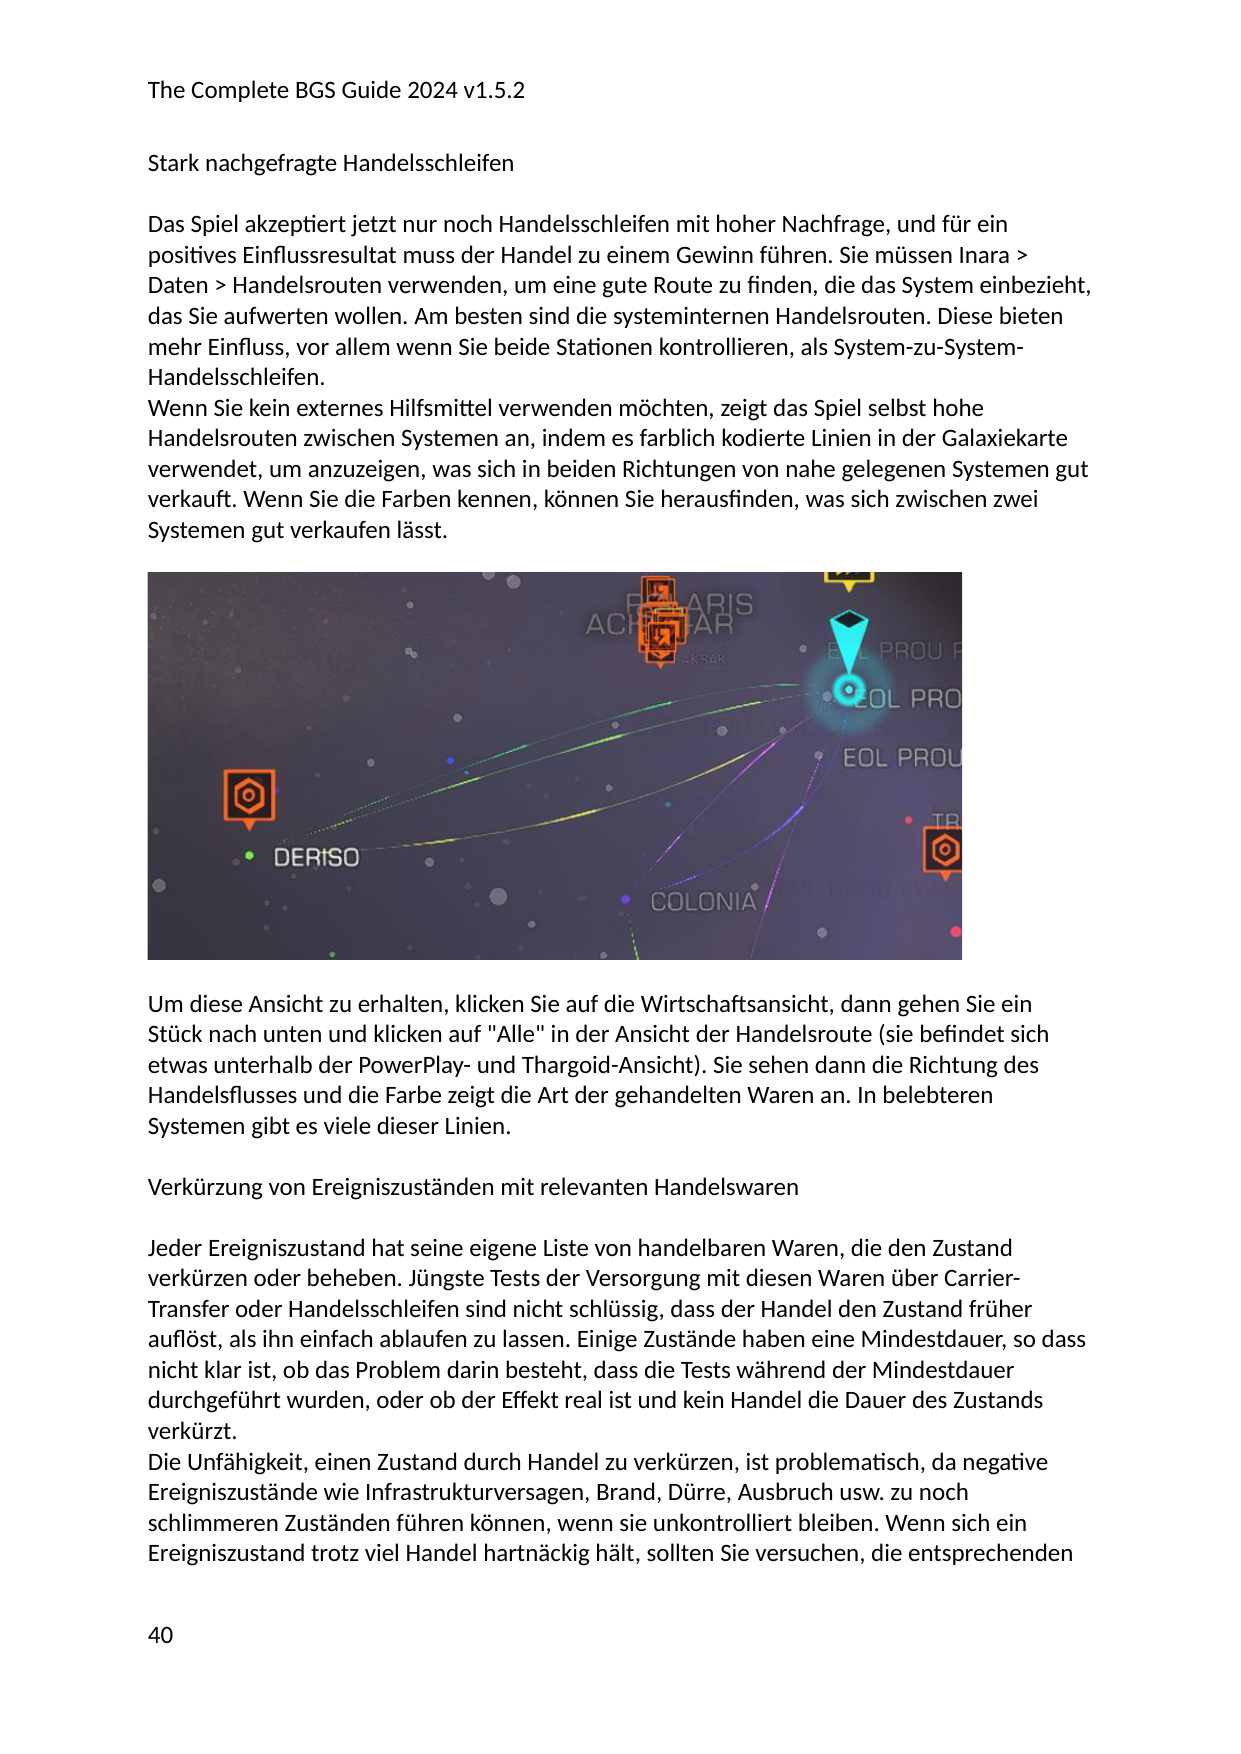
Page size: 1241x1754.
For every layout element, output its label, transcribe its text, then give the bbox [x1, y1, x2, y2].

text Wenn Sie kein externes Hilfsmittel verwenden möchten, zeigt das Spiel selbst hohe Handelsrouten zwischen Systemen an, indem es farblich kodierte Linien in der Galaxiekarte verwendet, um anzuzeigen, was sich in beiden Richtungen von nahe gelegenen Systemen gut verkauft. Wenn Sie die Farben kennen, können Sie herausfinden, was sich zwischen zwei Systemen gut verkaufen lässt. [148, 392, 1093, 544]
text Verkürzung von Ereigniszuständen mit relevanten Handelswaren [148, 1171, 1093, 1202]
text Das Spiel akzeptiert jetzt nur noch Handelsschleifen mit hoher Nachfrage, und für ein positives Einflussresultat muss der Handel zu einem Gewinn führen. Sie müssen Inara > Daten > Handelsrouten verwenden, um eine gute Route zu finden, die das System einbezieht, das Sie aufwerten wollen. Am besten sind die systeminternen Handelsrouten. Diese bieten mehr Einfluss, vor allem wenn Sie beide Stationen kontrollieren, als System-zu-System-Handelsschleifen. [148, 209, 1093, 392]
text Um diese Ansicht zu erhalten, klicken Sie auf die Wirtschaftsansicht, dann gehen Sie ein Stück nach unten und klicken auf "Alle" in der Ansicht der Handelsroute (sie befindet sich etwas unterhalb der PowerPlay- und Thargoid-Ansicht). Sie sehen dann die Richtung des Handelsflusses und die Farbe zeigt die Art der gehandelten Waren an. In belebteren Systemen gibt es viele dieser Linien. [148, 988, 1093, 1141]
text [148, 1446, 1093, 1568]
text Stark nachgefragte Handelsschleifen [148, 148, 1093, 178]
picture [147, 572, 963, 960]
text Jeder Ereigniszustand hat seine eigene Liste von handelbaren Waren, die den Zustand verkürzen oder beheben. Jüngste Tests der Versorgung mit diesen Waren über Carrier-Transfer oder Handelsschleifen sind nicht schlüssig, dass der Handel den Zustand früher auflöst, als ihn einfach ablaufen zu lassen. Einige Zustände haben eine Mindestdauer, so dass nicht klar ist, ob das Problem darin besteht, dass die Tests während der Mindestdauer durchgeführt wurden, oder ob der Effekt real ist und kein Handel die Dauer des Zustands verkürzt. [148, 1232, 1093, 1446]
